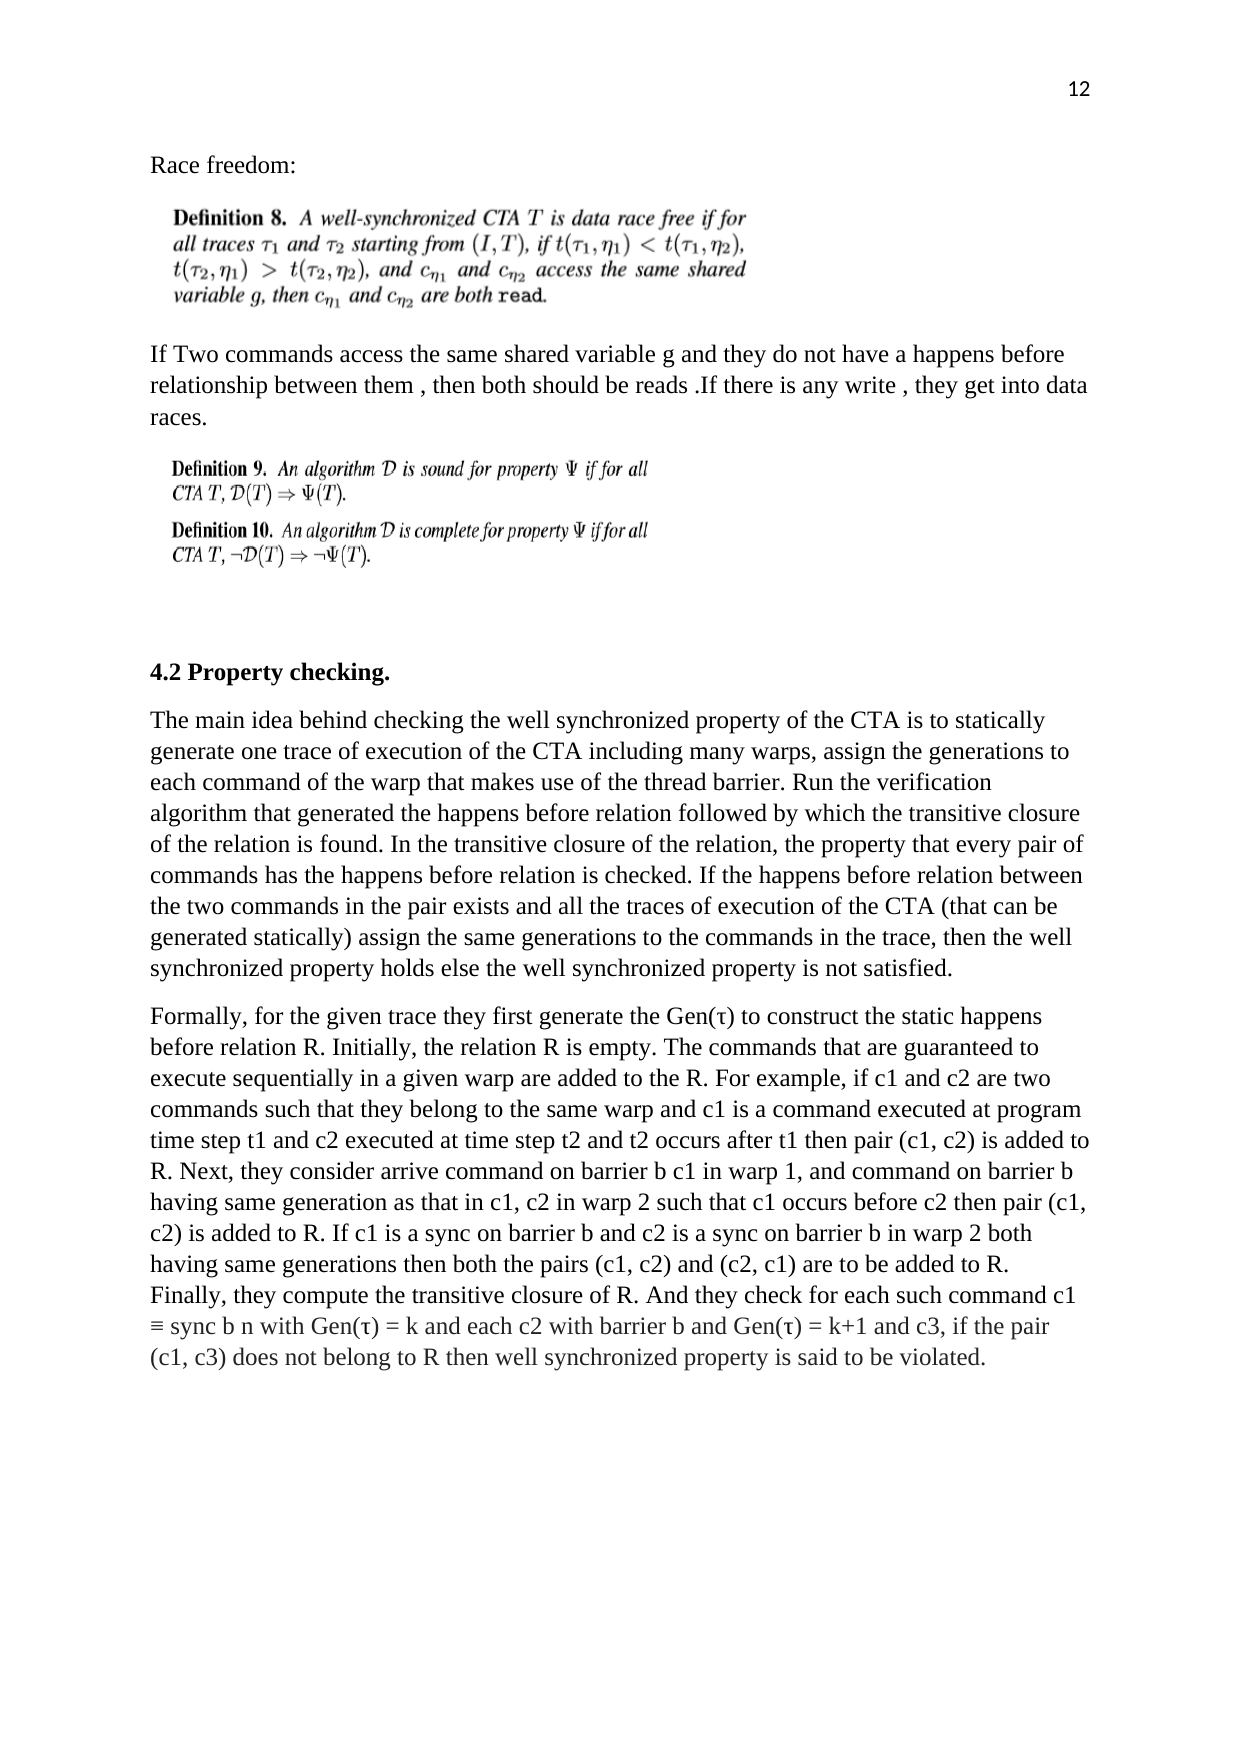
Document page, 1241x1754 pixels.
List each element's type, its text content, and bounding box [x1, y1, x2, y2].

text Race freedom: [150, 150, 1090, 179]
text 4.2 Property checking. [150, 657, 1090, 686]
picture [150, 449, 671, 591]
text The main idea behind checking the well synchronized property of the CTA is to statically generate one trace of execution of the CTA including many warps, assign the generations to each command of the warp that makes use of the thread barrier. Run the verification algorithm that generated the happens before relation followed by which the transitive closure of the relation is found. In the transitive closure of the relation, the property that every pair of commands has the happens before relation is checked. If the happens before relation between the two commands in the pair exists and all the traces of execution of the CTA (that can be generated statically) assign the same generations to the commands in the trace, then the well synchronized property holds else the well synchronized property is not satisfied. [150, 705, 1090, 982]
text If Two commands access the same shared variable g and they do not have a happens before relationship between them , then both should be reads .If there is any write , they get into data races. [150, 339, 1090, 430]
picture [150, 197, 772, 321]
text Formally, for the given trace they first generate the Gen(τ) to construct the static happens before relation R. Initially, the relation R is empty. The commands that are guaranteed to execute sequentially in a given warp are added to the R. For example, if c1 and c2 are two commands such that they belong to the same warp and c1 is a command executed at program time step t1 and c2 executed at time step t2 and t2 occurs after t1 then pair (c1, c2) is added to R. Next, they consider arrive command on barrier b c1 in warp 1, and command on barrier b having same generation as that in c1, c2 in warp 2 such that c1 occurs before c2 then pair (c1, c2) is added to R. If c1 is a sync on barrier b and c2 is a sync on barrier b in warp 2 both having same generations then both the pairs (c1, c2) and (c2, c1) are to be added to R. Finally, they compute the transitive closure of R. And they check for each such command c1 ≡ sync b n with Gen(τ) = k and each c2 with barrier b and Gen(τ) = k+1 and c3, if the pair (c1, c3) does not belong to R then well synchronized property is said to be violated. [150, 1001, 1090, 1125]
text Formally, for the given trace they first generate the Gen(τ) to construct the static happens before relation R. Initially, the relation R is empty. The commands that are guaranteed to execute sequentially in a given warp are added to the R. For example, if c1 and c2 are two commands such that they belong to the same warp and c1 is a command executed at program time step t1 and c2 executed at time step t2 and t2 occurs after t1 then pair (c1, c2) is added to R. Next, they consider arrive command on barrier b c1 in warp 1, and command on barrier b having same generation as that in c1, c2 in warp 2 such that c1 occurs before c2 then pair (c1, c2) is added to R. If c1 is a sync on barrier b and c2 is a sync on barrier b in warp 2 both having same generations then both the pairs (c1, c2) and (c2, c1) are to be added to R. Finally, they compute the transitive closure of R. And they check for each such command c1 ≡ sync b n with Gen(τ) = k and each c2 with barrier b and Gen(τ) = k+1 and c3, if the pair (c1, c3) does not belong to R then well synchronized property is said to be violated. [150, 1154, 1090, 1371]
